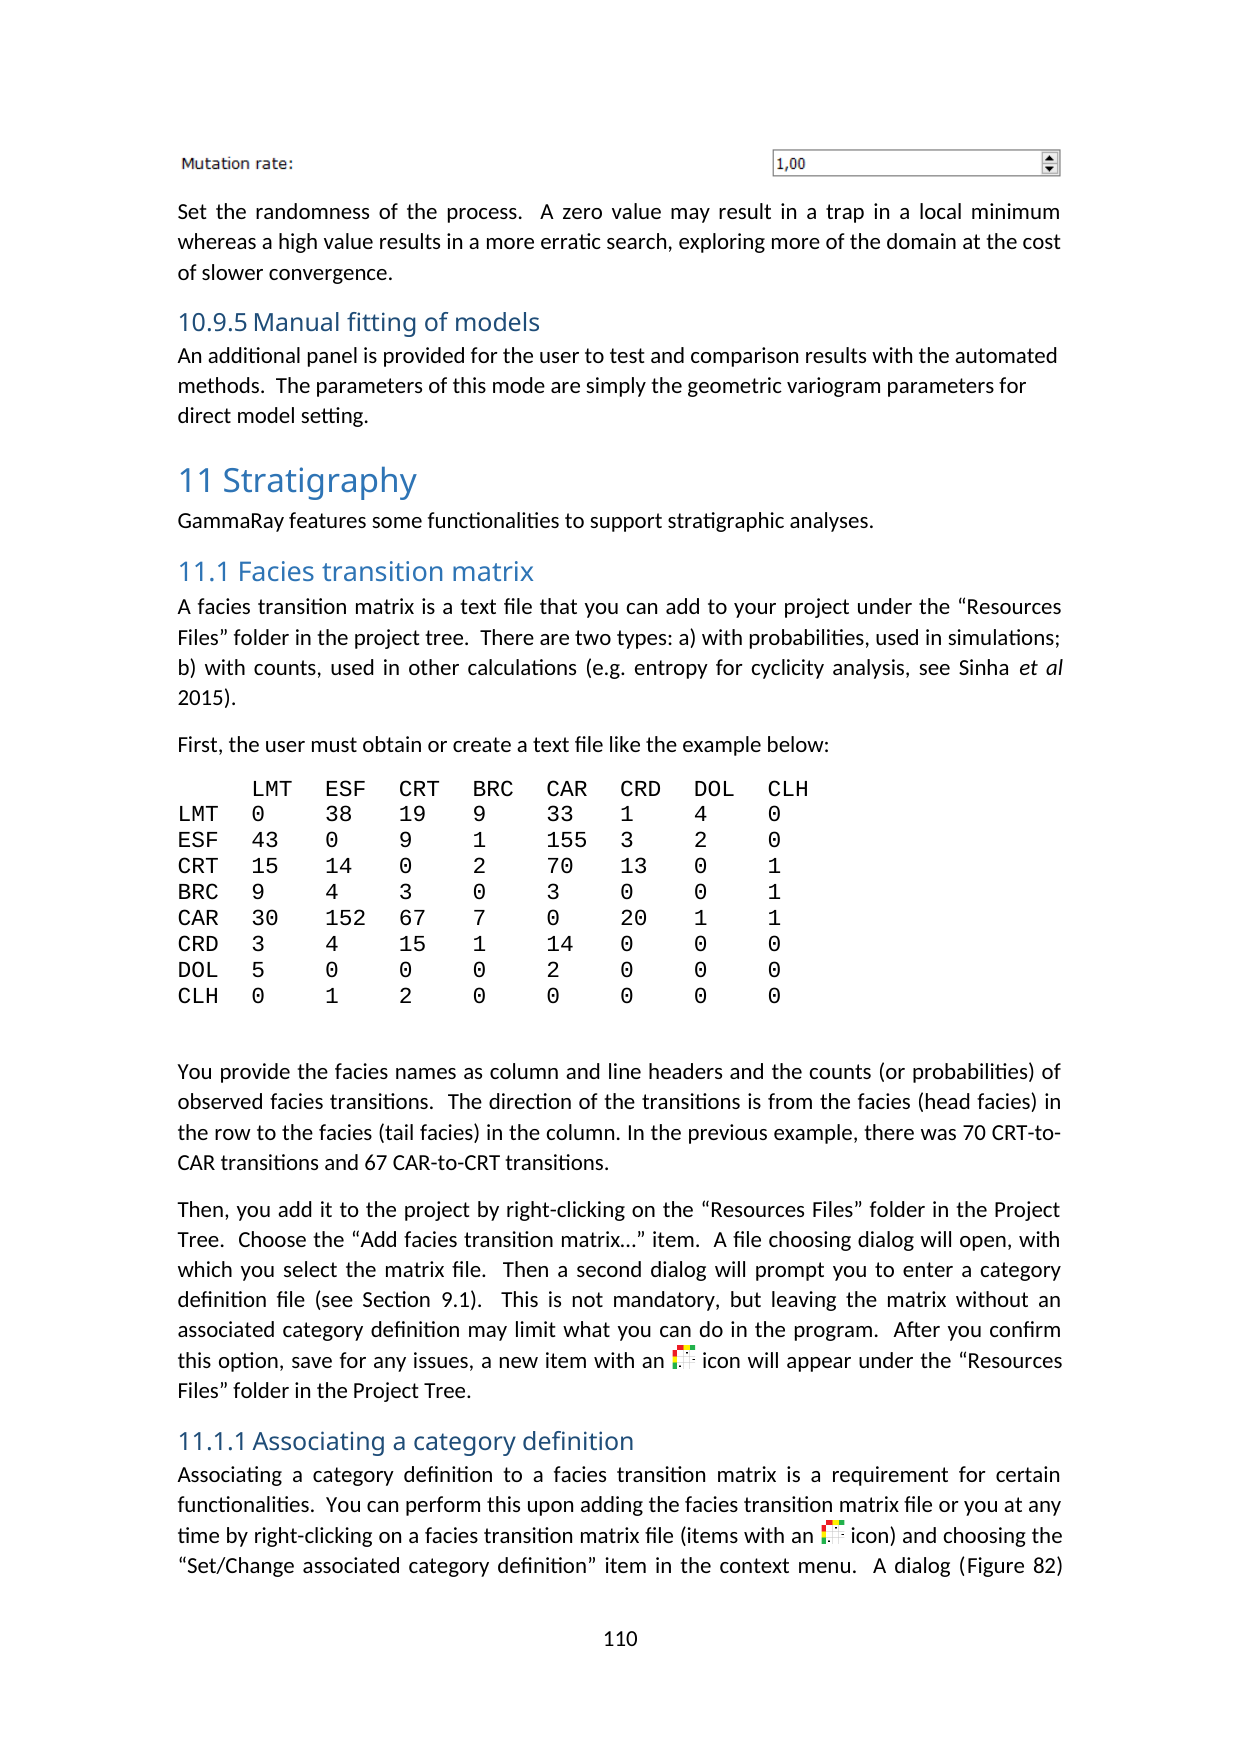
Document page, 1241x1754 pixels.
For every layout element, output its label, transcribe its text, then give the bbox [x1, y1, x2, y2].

text CRT 15 14 0 2 70 13 0 1 [177, 855, 1063, 881]
text ESF 43 0 9 1 155 3 2 0 [177, 829, 1063, 855]
text A facies transition matrix is a text file that you can add to your project under the “Resources Files” folder in the project tree. There are two types: a) with probabilities, used in simulations; b) with counts, used in other calculations (e.g. entropy for cyclicity analysis, see Sinha et al 2015). [177, 592, 1063, 711]
text Then, you add it to the project by right-clicking on the “Resources Files” folder in the Project Tree. Choose the “Add facies transition matrix…” item. A file choosing dialog will open, with which you select the matrix file. Then a second dialog will prompt you to enter a category definition file (see Section 9.1). This is not mandatory, but leaving the matrix without an associated category definition may limit what you can do in the program. After you confirm this option, save for any issues, a new item with an icon will appear under the “Resources Files” folder in the Project Tree. [177, 1195, 1063, 1404]
text Set the randomness of the process. A zero value may result in a trap in a local minimum whereas a high value results in a more erratic search, exploring more of the domain at the cost of slower convergence. [177, 197, 1063, 286]
picture [177, 147, 1063, 179]
text An additional panel is provided for the user to test and comparison results with the automated methods. The parameters of this mode are simply the geometric variogram parameters for direct model setting. [177, 341, 1063, 430]
subtitle Manual fitting of models [177, 304, 1063, 338]
text CRD 3 4 15 1 14 0 0 0 [177, 932, 1063, 958]
picture [672, 1345, 696, 1369]
picture [821, 1520, 845, 1544]
subtitle Stratigraphy [177, 457, 1063, 502]
text BRC 9 4 3 0 3 0 0 1 [177, 881, 1063, 907]
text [177, 1460, 1063, 1579]
subtitle Facies transition matrix [177, 553, 1063, 589]
text DOL 5 0 0 0 2 0 0 0 [177, 958, 1063, 984]
text CAR 30 152 67 7 0 20 1 1 [177, 907, 1063, 932]
subtitle Associating a category definition [177, 1423, 1063, 1457]
text LMT ESF CRT BRC CAR CRD DOL CLH [177, 777, 1063, 803]
text GammaRay features some functionalities to support stratigraphic analyses. [177, 506, 1063, 534]
text CLH 0 1 2 0 0 0 0 0 [177, 984, 1063, 1010]
text You provide the facies names as column and line headers and the counts (or probabilities) of observed facies transitions. The direction of the transitions is from the facies (head facies) in the row to the facies (tail facies) in the column. In the previous example, there was 70 CRT-to-CAR transitions and 67 CAR-to-CRT transitions. [177, 1057, 1063, 1176]
text First, the user must obtain or create a text file like the example below: [177, 730, 1063, 758]
text LMT 0 38 19 9 33 1 4 0 [177, 803, 1063, 829]
